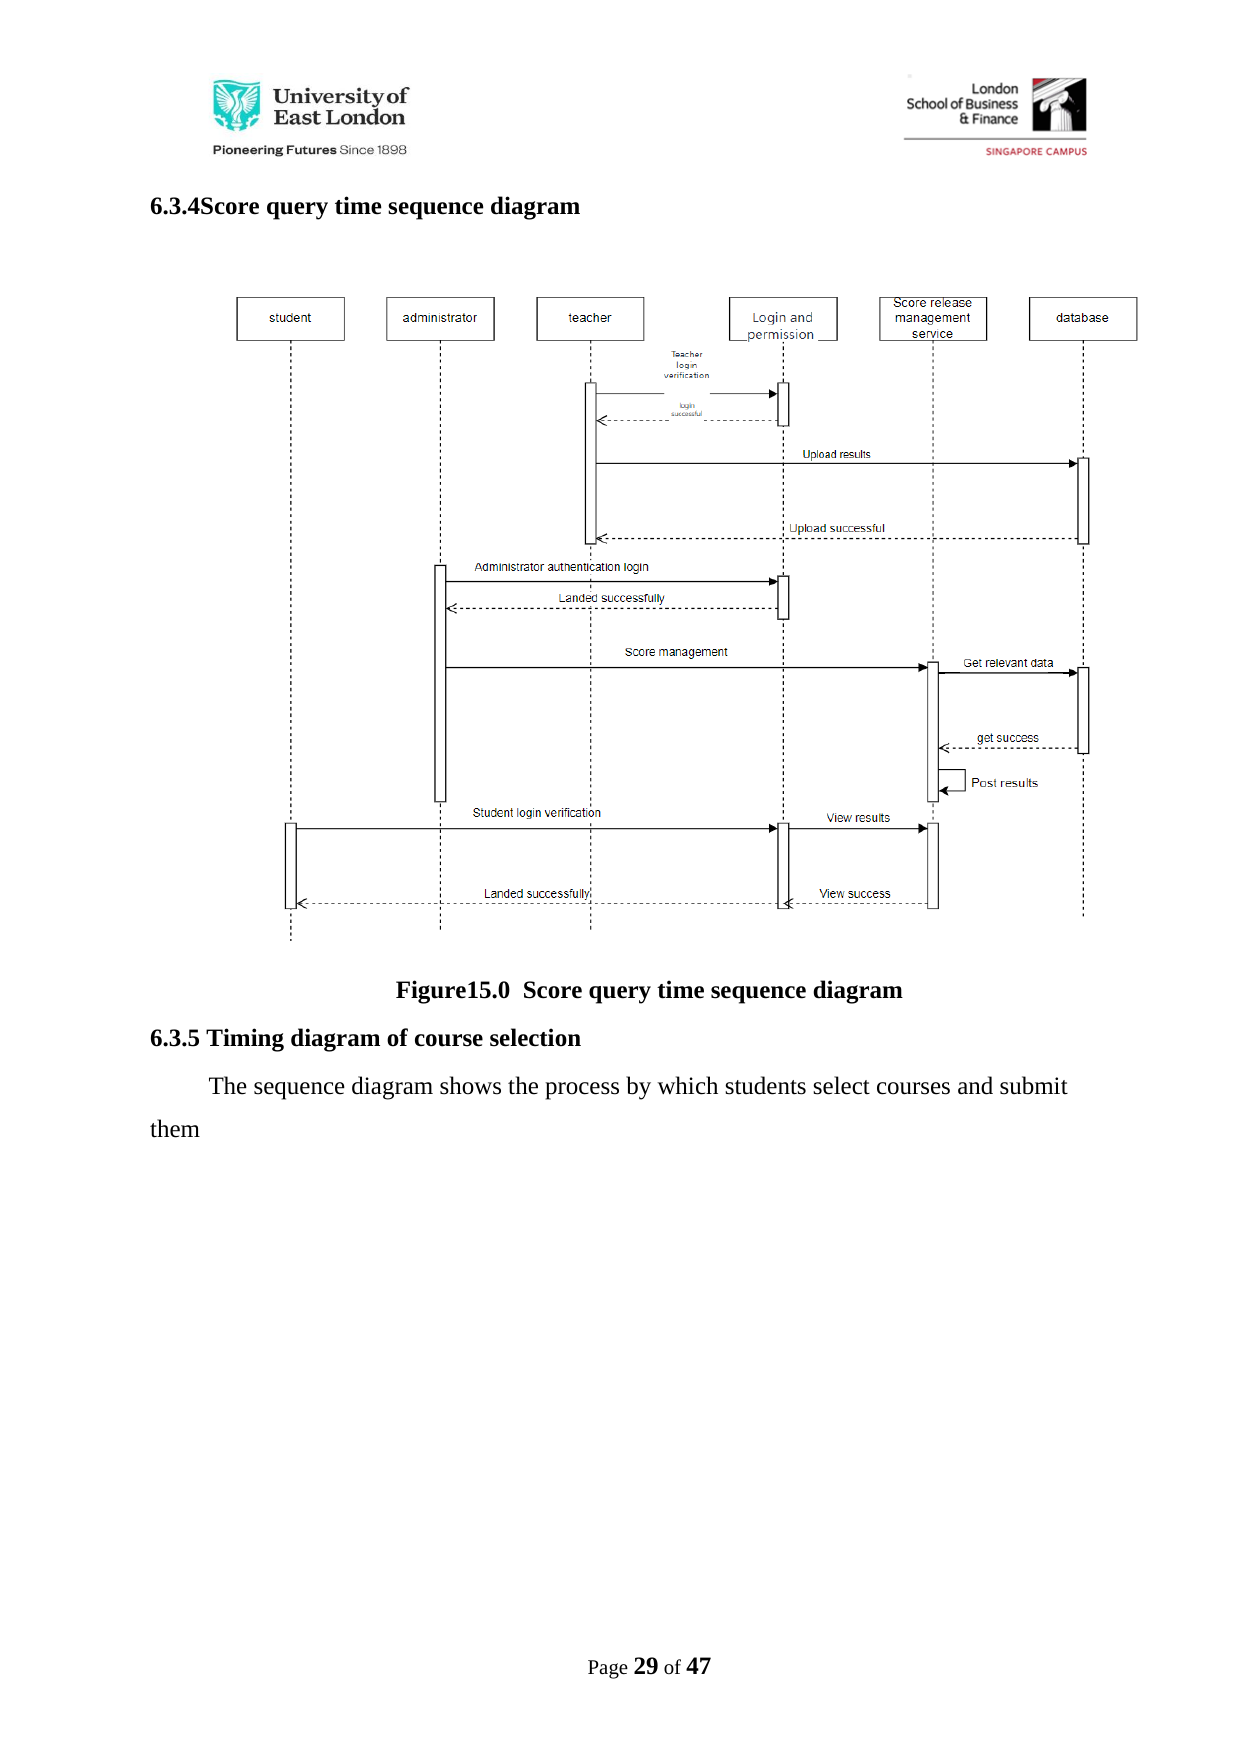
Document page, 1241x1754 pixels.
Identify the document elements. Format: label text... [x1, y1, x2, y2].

subtitle 6.3.5 Timing diagram of course selection [150, 1023, 1090, 1052]
picture [889, 74, 1091, 159]
picture [208, 73, 417, 159]
text Figure15.0 Score query time sequence diagram [150, 976, 1090, 1004]
picture [208, 282, 1148, 962]
text The sequence diagram shows the process by which students select courses and submit them [150, 1071, 1090, 1143]
subtitle 6.3.4Score query time sequence diagram [150, 191, 1090, 220]
